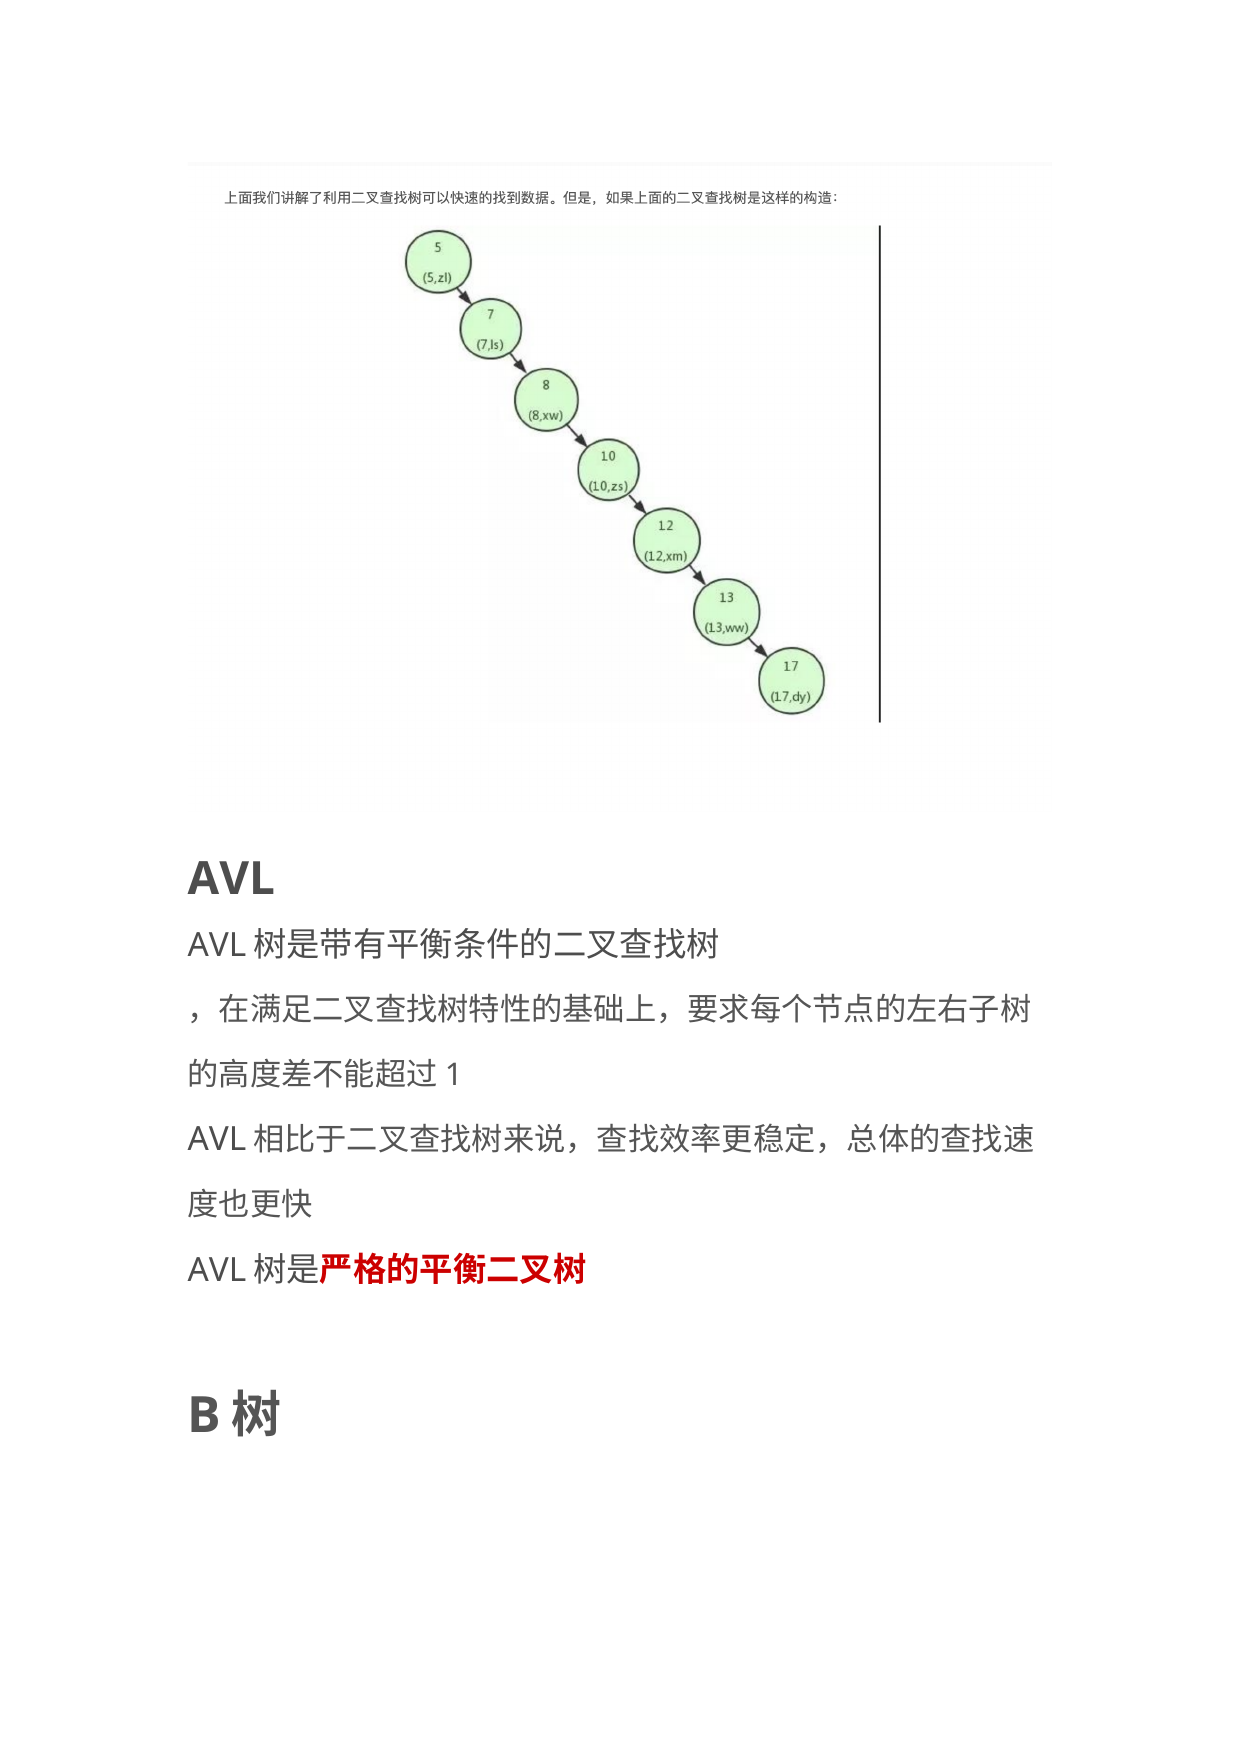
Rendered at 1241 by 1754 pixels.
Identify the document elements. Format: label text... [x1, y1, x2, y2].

text ，在满足二叉查找树特性的基础上，要求每个节点的左右子树的高度差不能超过 1 [187, 974, 1053, 1104]
text AVL树是带有平衡条件的二叉查找树 [187, 909, 1053, 974]
list AVL [187, 844, 1053, 909]
text B树 [187, 1364, 1053, 1462]
text AVL相比于二叉查找树来说，查找效率更稳定，总体的查找速度也更快 [187, 1104, 1053, 1234]
text AVL树是严格的平衡二叉树 [187, 1234, 1053, 1299]
picture [187, 162, 1052, 812]
